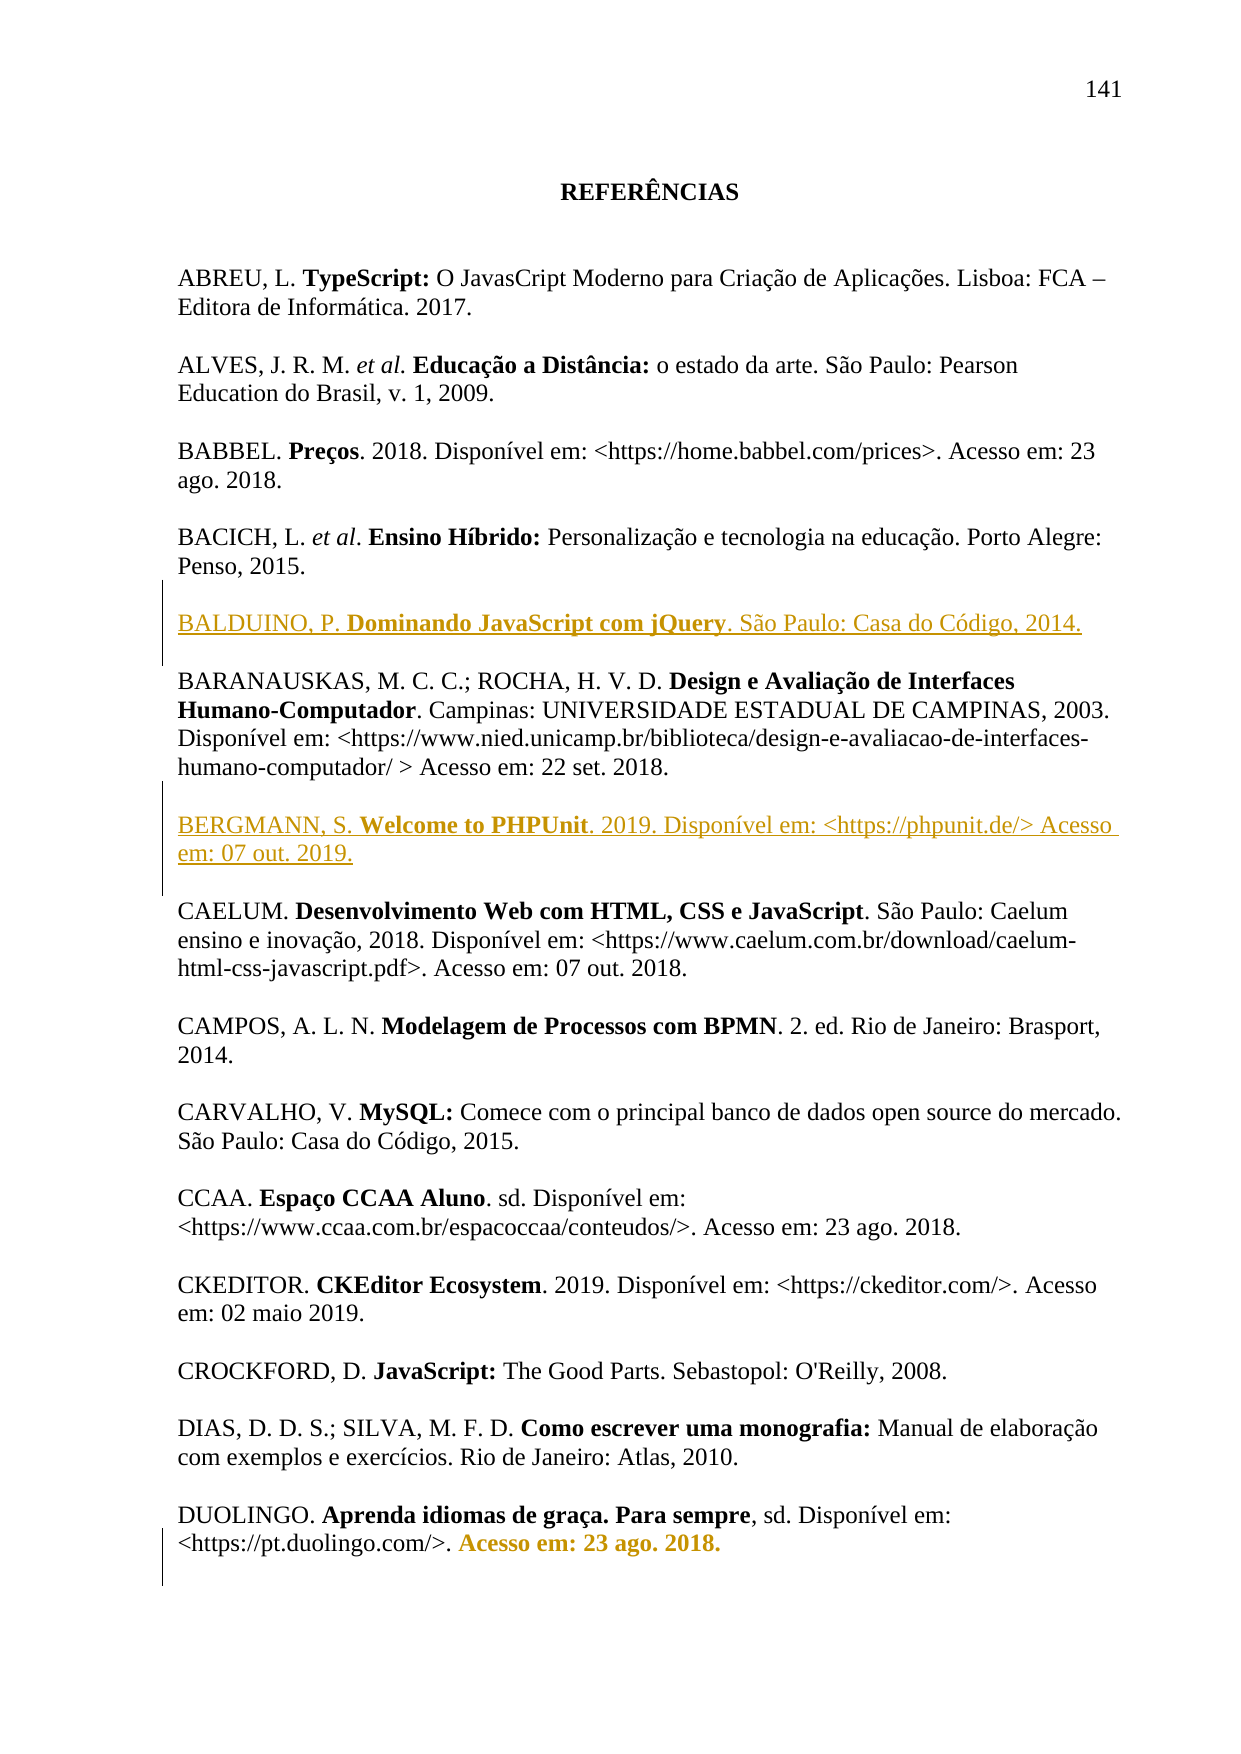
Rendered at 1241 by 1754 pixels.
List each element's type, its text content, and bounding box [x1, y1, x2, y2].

text DIAS, D. D. S.; SILVA, M. F. D. Como escrever uma monografia: Manual de elaboração com exemplos e exercícios. Rio de Janeiro: Atlas, 2010. [177, 1413, 1122, 1471]
text CCAA. Espaço CCAA Aluno. sd. Disponível em: <https://www.ccaa.com.br/espacoccaa/conteudos/>. Acesso em: 23 ago. 2018. [177, 1183, 1122, 1241]
text ALVES, J. R. M. et al. Educação a Distância: o estado da arte. São Paulo: Pearson Education do Brasil, v. 1, 2009. [177, 350, 1122, 407]
text CROCKFORD, D. JavaScript: The Good Parts. Sebastopol: O'Reilly, 2008. [177, 1356, 1122, 1385]
text ABREU, L. TypeScript: O JavasCript Moderno para Criação de Aplicações. Lisboa: FCA – Editora de Informática. 2017. [177, 263, 1122, 321]
text BABBEL. Preços. 2018. Disponível em: <https://home.babbel.com/prices>. Acesso em: 23 ago. 2018. [177, 436, 1122, 493]
subtitle Referências [177, 177, 1122, 206]
text DUOLINGO. Aprenda idiomas de graça. Para sempre, sd. Disponível em: <https://pt.duolingo.com/>. Acesso em: 23 ago. 2018. [177, 1500, 1122, 1557]
text BARANAUSKAS, M. C. C.; ROCHA, H. V. D. Design e Avaliação de Interfaces Humano-Computador. Campinas: UNIVERSIDADE ESTADUAL DE CAMPINAS, 2003. Disponível em: <https://www.nied.unicamp.br/biblioteca/design-e-avaliacao-de-interfaces-humano-computador/ > Acesso em: 22 set. 2018. [177, 666, 1122, 781]
text CAELUM. Desenvolvimento Web com HTML, CSS e JavaScript. São Paulo: Caelum ensino e inovação, 2018. Disponível em: <https://www.caelum.com.br/download/caelum-html-css-javascript.pdf>. Acesso em: 07 out. 2018. [177, 896, 1122, 982]
text CKEDITOR. CKEditor Ecosystem. 2019. Disponível em: <https://ckeditor.com/>. Acesso em: 02 maio 2019. [177, 1270, 1122, 1327]
text CAMPOS, A. L. N. Modelagem de Processos com BPMN. 2. ed. Rio de Janeiro: Brasport, 2014. [177, 1011, 1122, 1068]
text CARVALHO, V. MySQL: Comece com o principal banco de dados open source do mercado. São Paulo: Casa do Código, 2015. [177, 1097, 1122, 1155]
text BACICH, L. et al. Ensino Híbrido: Personalização e tecnologia na educação. Porto Alegre: Penso, 2015. [177, 522, 1122, 580]
